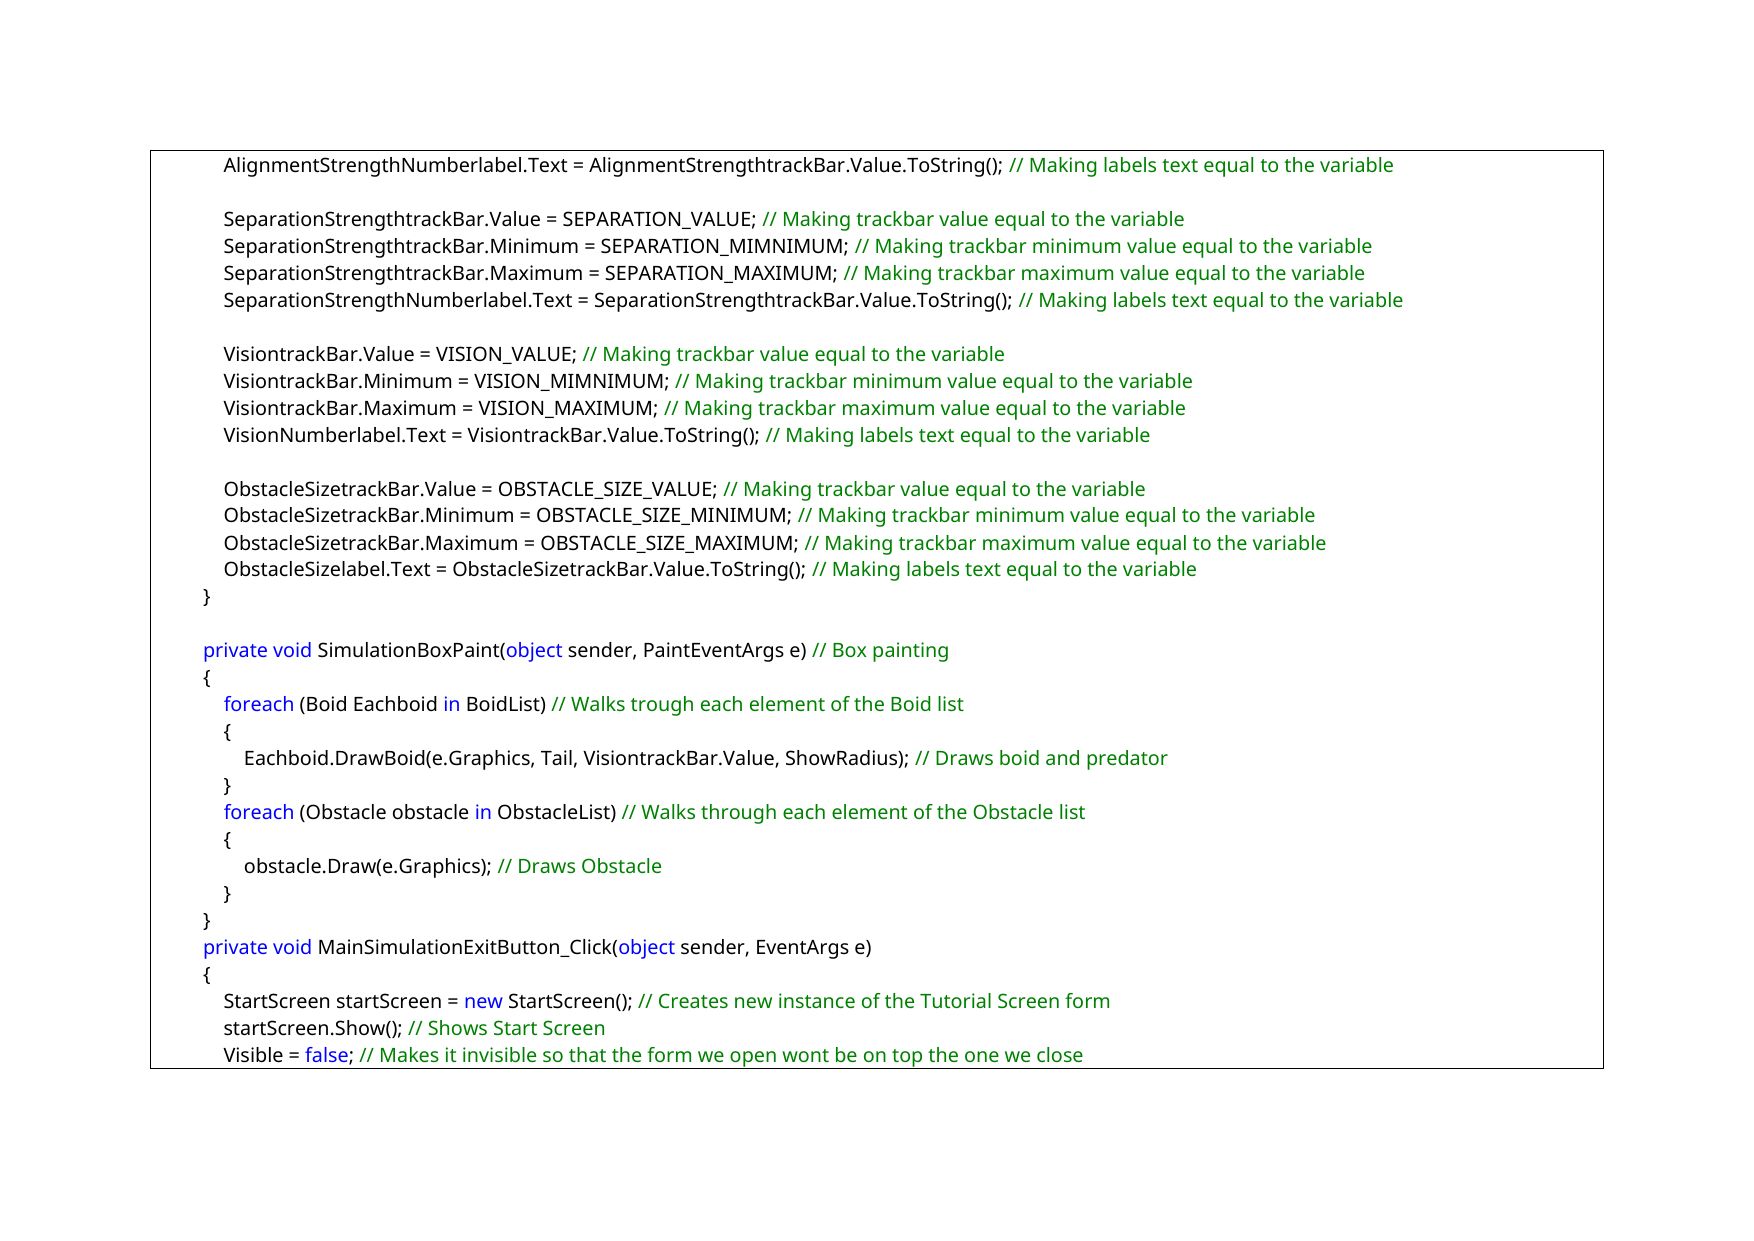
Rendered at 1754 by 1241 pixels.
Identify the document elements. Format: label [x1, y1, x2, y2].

table_header [151, 151, 1603, 1068]
